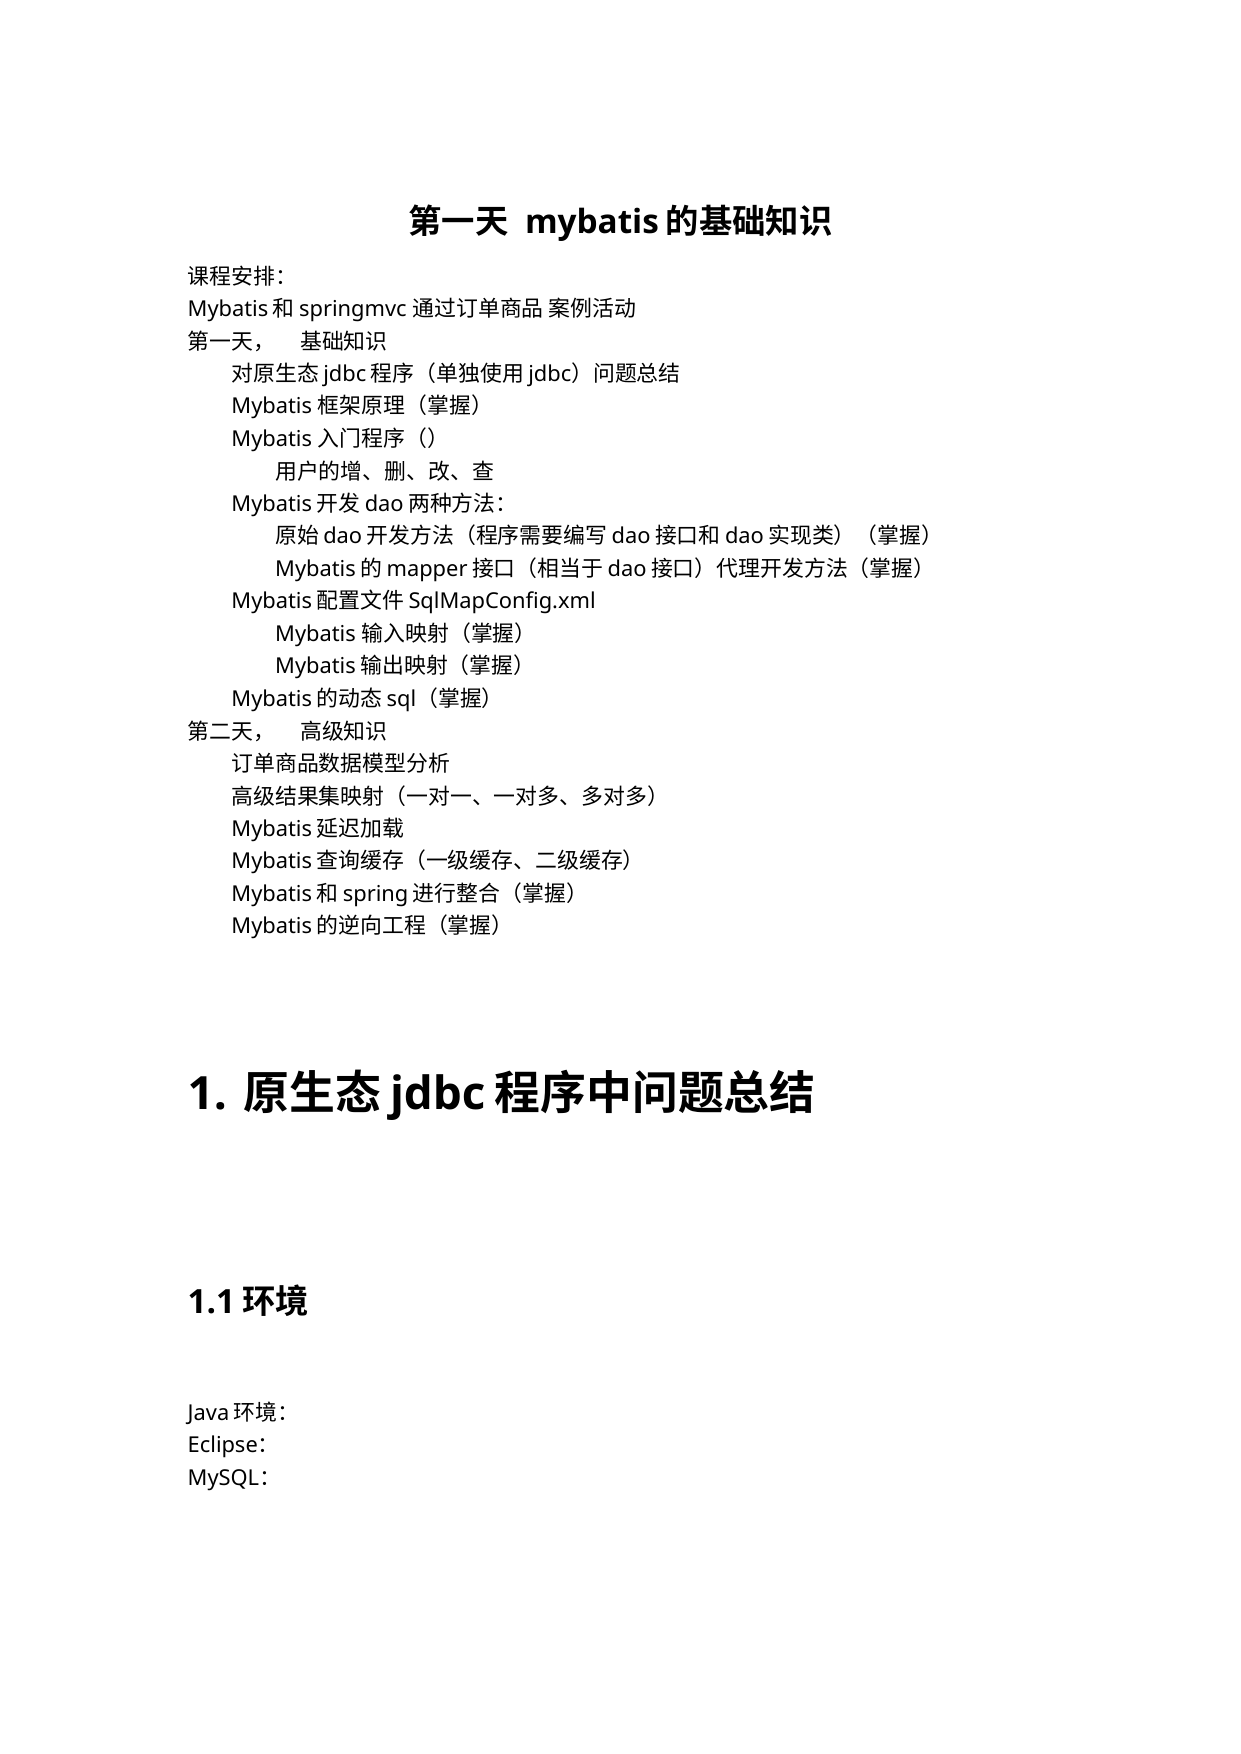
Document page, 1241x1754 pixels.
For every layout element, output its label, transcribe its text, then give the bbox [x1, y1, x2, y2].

text Mybatis输出映射（掌握） [231, 648, 1053, 681]
text 课程安排： [187, 258, 1053, 291]
text MySQL： [187, 1459, 1053, 1492]
text Eclipse： [187, 1427, 1053, 1459]
subtitle 1.1环境 [187, 1267, 1053, 1332]
text 原始dao开发方法（程序需要编写dao接口和dao实现类）（掌握） [231, 518, 1053, 551]
text Mybatis 框架原理（掌握） [231, 388, 1053, 421]
subtitle 原生态jdbc程序中问题总结 [187, 1041, 1053, 1139]
list 基础知识 [187, 323, 1053, 356]
text Mybatis配置文件SqlMapConfig.xml [231, 583, 1053, 616]
text Mybatis延迟加载 [231, 811, 1053, 843]
text Mybatis的逆向工程（掌握） [231, 908, 1053, 941]
text Mybatis的动态sql（掌握） [231, 681, 1053, 713]
list 高级知识 [187, 713, 1053, 746]
text Java环境： [187, 1394, 1053, 1427]
text Mybatis的mapper接口（相当于dao接口）代理开发方法（掌握） [231, 551, 1053, 583]
text Mybatis和spring进行整合（掌握） [231, 876, 1053, 908]
text 订单商品数据模型分析 [231, 746, 1053, 778]
text 用户的增、删、改、查 [231, 453, 1053, 486]
text Mybatis开发dao两种方法： [231, 486, 1053, 518]
text 对原生态jdbc程序（单独使用jdbc）问题总结 [231, 356, 1053, 388]
text 高级结果集映射（一对一、一对多、多对多） [231, 778, 1053, 811]
text Mybatis 输入映射（掌握） [231, 616, 1053, 648]
text Mybatis 入门程序（） [231, 421, 1053, 453]
text Mybatis和springmvc 通过订单商品 案例活动 [187, 291, 1053, 323]
title mybatis的基础知识 [187, 187, 1053, 252]
text Mybatis查询缓存（一级缓存、二级缓存） [231, 843, 1053, 876]
